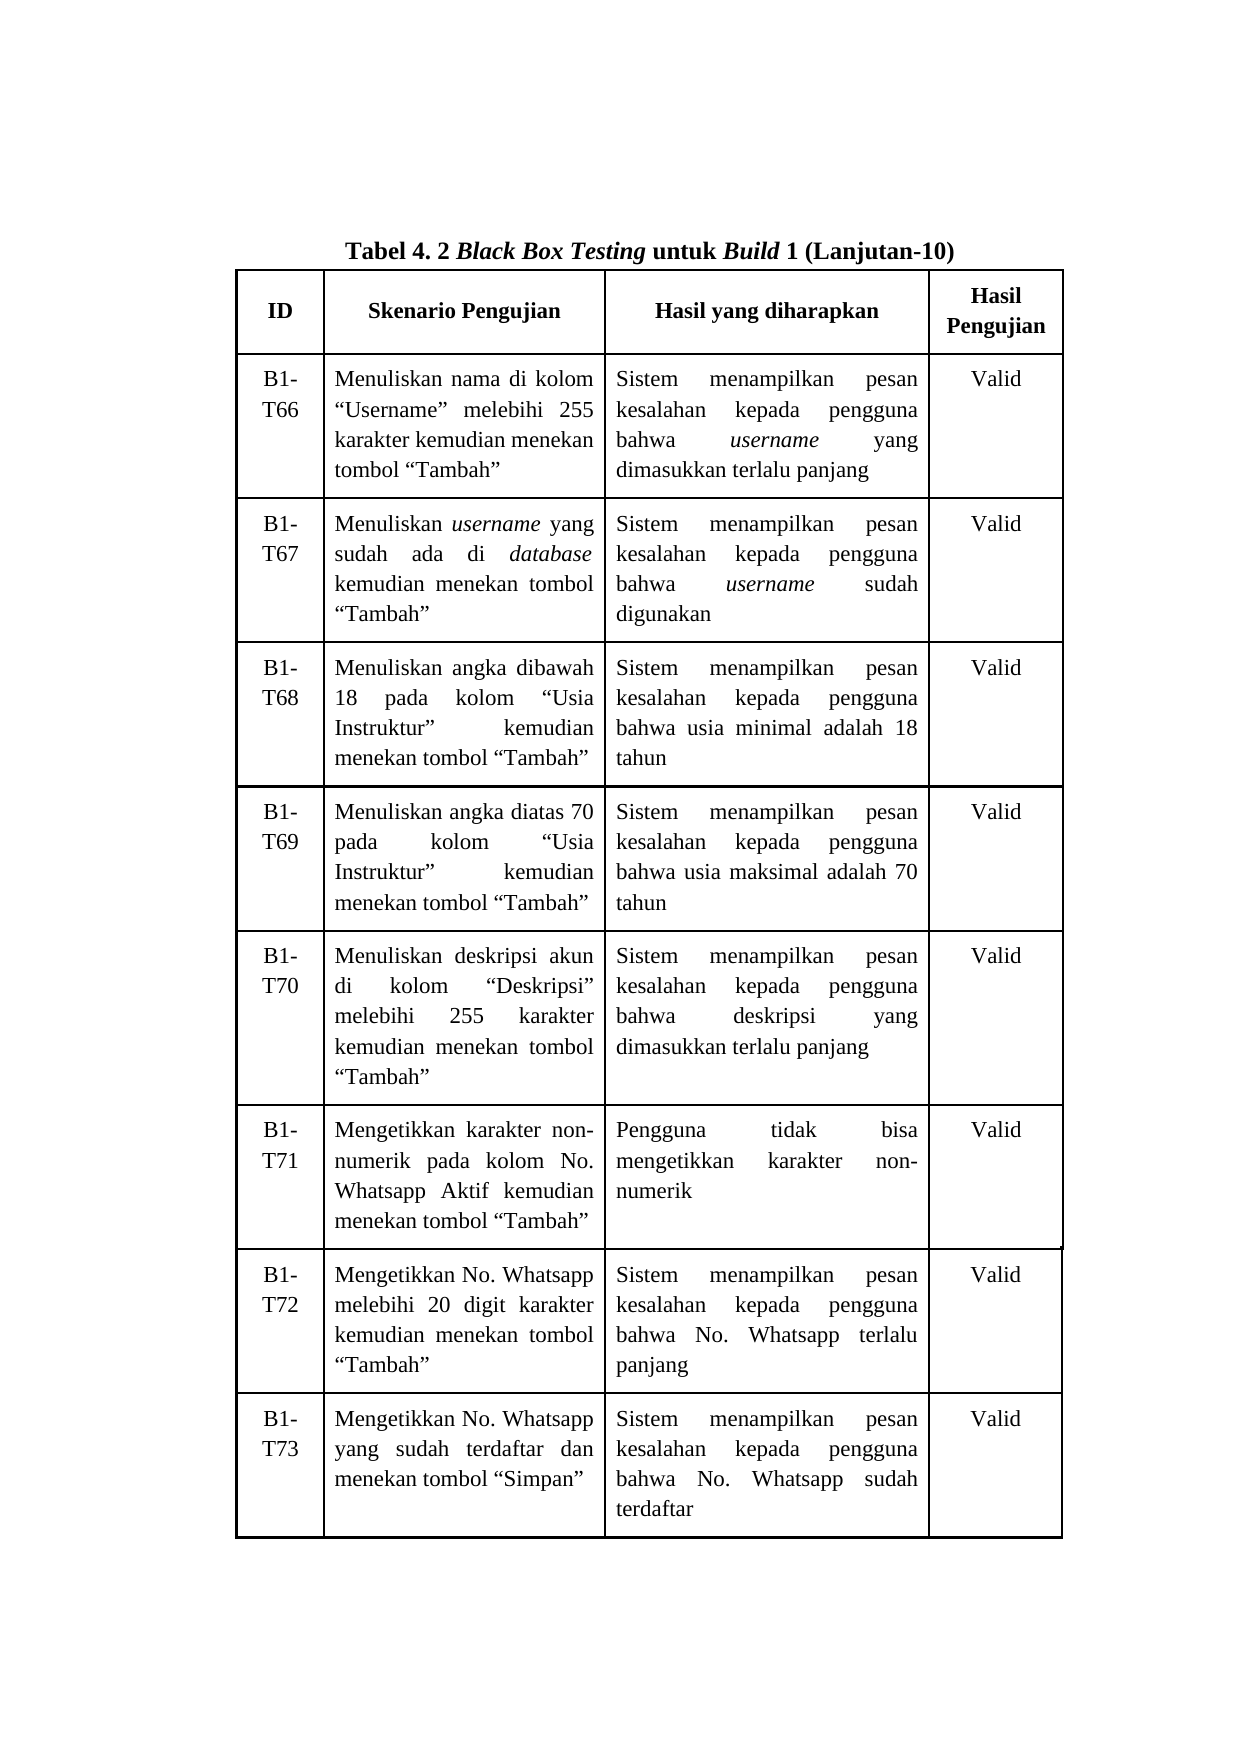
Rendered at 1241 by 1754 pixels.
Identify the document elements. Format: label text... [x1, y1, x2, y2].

table_cell Mengetikkan karakter non-numerik pada kolom No. Whatsapp Aktif kemudian menekan tombol “Tambah” [325, 1106, 604, 1248]
table_header Hasil yang diharapkan [606, 271, 928, 353]
table_cell Valid [930, 788, 1062, 929]
table_cell Valid [930, 355, 1062, 497]
table_cell Sistem menampilkan pesan kesalahan kepada pengguna bahwa No. Whatsapp sudah terdaftar [606, 1394, 928, 1536]
table_cell Sistem menampilkan pesan kesalahan kepada pengguna bahwa usia minimal adalah 18 tahun [606, 643, 928, 785]
table_header Skenario Pengujian [325, 271, 604, 353]
text Tabel 4. 2 Black Box Testing untuk Build 1 (Lanjutan-10) [236, 236, 1063, 265]
table_cell Sistem menampilkan pesan kesalahan kepada pengguna bahwa username yang dimasukkan terlalu panjang [606, 355, 928, 497]
table_cell Valid [930, 1106, 1062, 1248]
table_cell Valid [930, 1250, 1061, 1392]
table_cell B1-T67 [238, 499, 323, 641]
table_cell Menuliskan angka diatas 70 pada kolom “Usia Instruktur” kemudian menekan tombol “Tambah” [325, 788, 604, 929]
table_cell Menuliskan username yang sudah ada di database kemudian menekan tombol “Tambah” [325, 499, 604, 641]
table_cell Valid [930, 932, 1062, 1104]
table_cell Pengguna tidak bisa mengetikkan karakter non-numerik [606, 1106, 928, 1248]
table_cell Sistem menampilkan pesan kesalahan kepada pengguna bahwa usia maksimal adalah 70 tahun [606, 788, 928, 929]
table_cell Menuliskan angka dibawah 18 pada kolom “Usia Instruktur” kemudian menekan tombol “Tambah” [325, 643, 604, 785]
table_cell Mengetikkan No. Whatsapp melebihi 20 digit karakter kemudian menekan tombol “Tambah” [325, 1250, 604, 1392]
table_cell Sistem menampilkan pesan kesalahan kepada pengguna bahwa username sudah digunakan [606, 499, 928, 641]
table_cell Valid [930, 1394, 1061, 1536]
table_cell B1-T73 [238, 1394, 323, 1536]
table_cell Sistem menampilkan pesan kesalahan kepada pengguna bahwa deskripsi yang dimasukkan terlalu panjang [606, 932, 928, 1104]
table_cell B1-T66 [238, 355, 323, 497]
table_cell Valid [930, 499, 1062, 641]
table_header Hasil Pengujian [930, 271, 1062, 353]
table_cell Mengetikkan No. Whatsapp yang sudah terdaftar dan menekan tombol “Simpan” [325, 1394, 604, 1536]
table_cell Menuliskan deskripsi akun di kolom “Deskripsi” melebihi 255 karakter kemudian menekan tombol “Tambah” [325, 932, 604, 1104]
table_cell Valid [930, 643, 1062, 785]
table_cell B1-T72 [238, 1250, 323, 1392]
table_cell Sistem menampilkan pesan kesalahan kepada pengguna bahwa No. Whatsapp terlalu panjang [606, 1250, 928, 1392]
table_cell Menuliskan nama di kolom “Username” melebihi 255 karakter kemudian menekan tombol “Tambah” [325, 355, 604, 497]
table_cell B1-T69 [238, 788, 323, 929]
table_cell B1-T70 [238, 932, 323, 1104]
table_cell B1-T68 [238, 643, 323, 785]
table_header ID [238, 271, 323, 353]
table_cell B1-T71 [238, 1106, 323, 1248]
